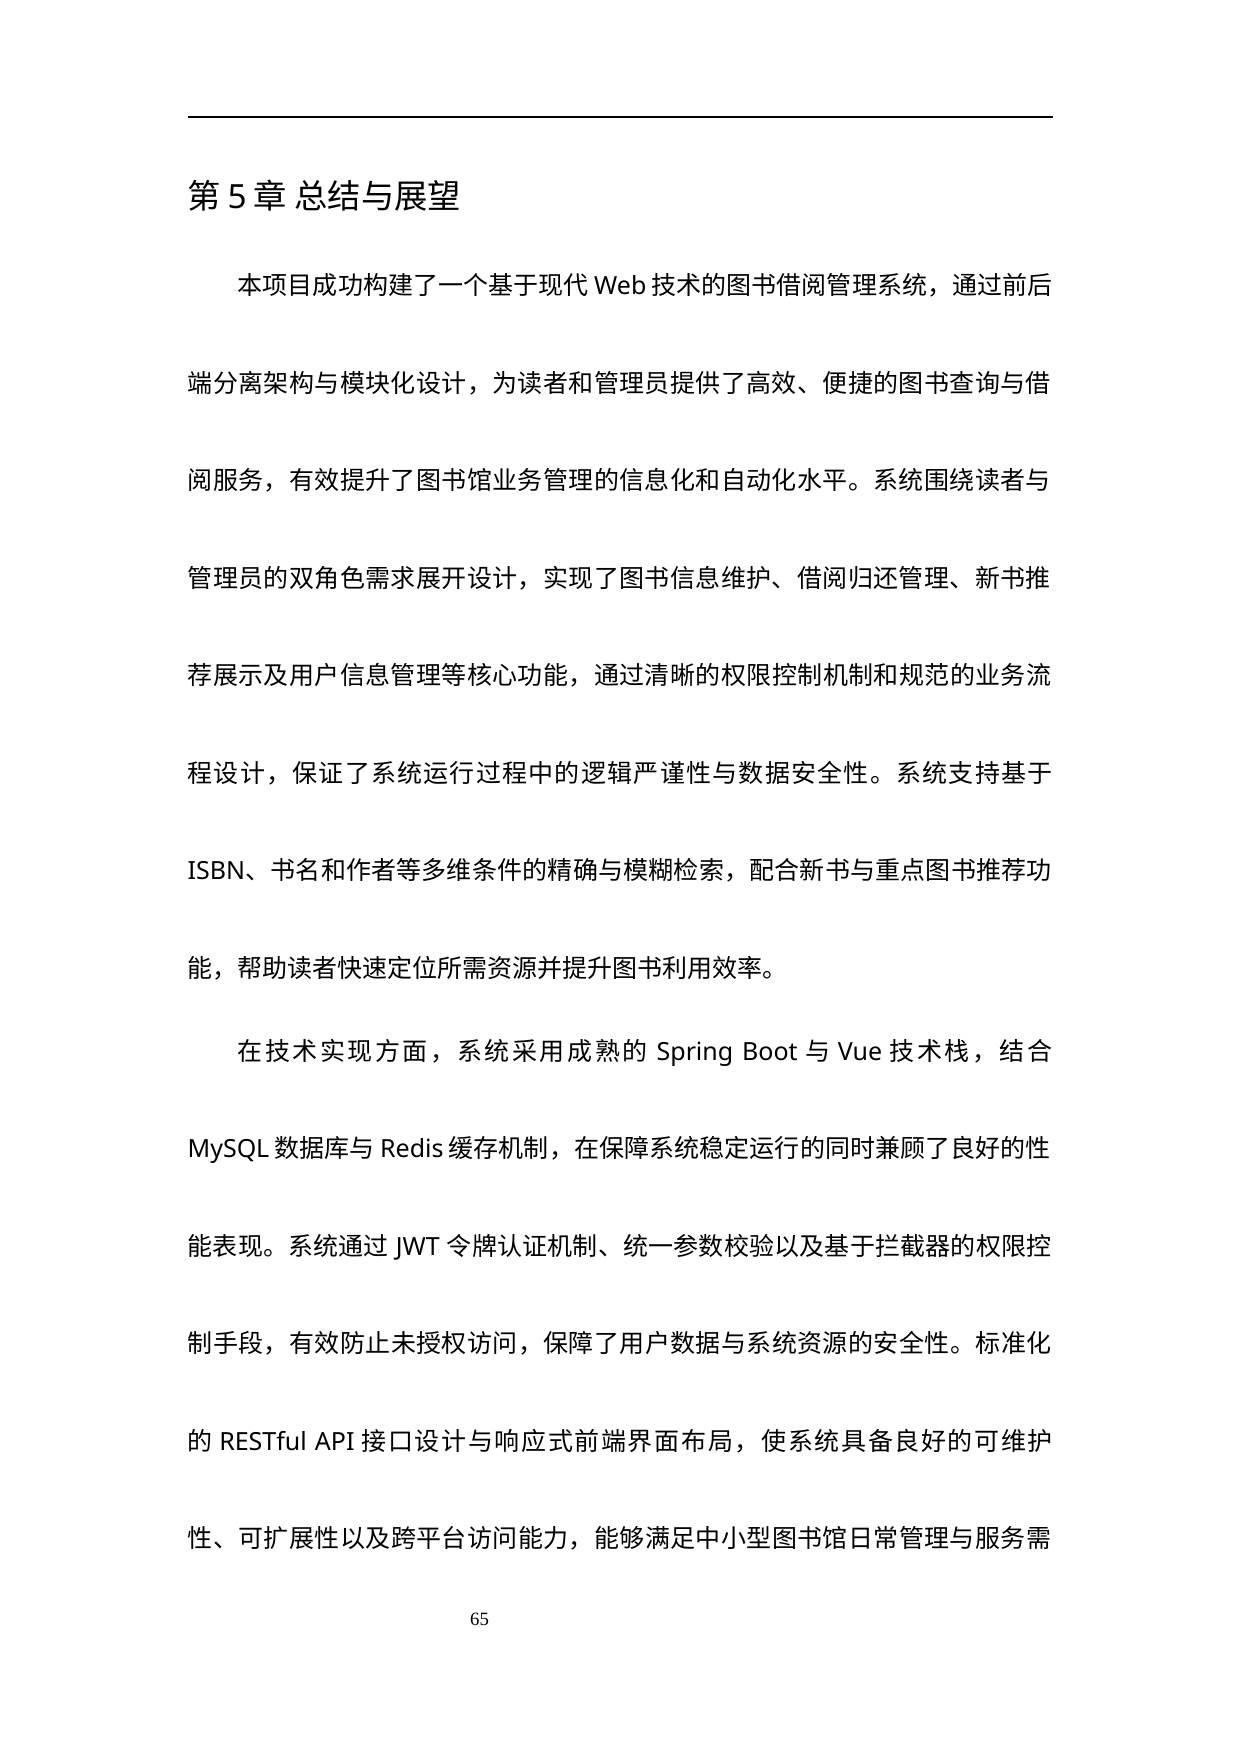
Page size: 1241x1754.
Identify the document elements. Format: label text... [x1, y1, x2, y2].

list 本项目成功构建了一个基于现代Web技术的图书借阅管理系统，通过前后端分离架构与模块化设计，为读者和管理员提供了高效、便捷的图书查询与借阅服务，有效提升了图书馆业务管理的信息化和自动化水平。系统围绕读者与管理员的双角色需求展开设计，实现了图书信息维护、借阅归还管理、新书推荐展示及用户信息管理等核心功能，通过清晰的权限控制机制和规范的业务流程设计，保证了系统运行过程中的逻辑严谨性与数据安全性。系统支持基于ISBN、书名和作者等多维条件的精确与模糊检索，配合新书与重点图书推荐功能，帮助读者快速定位所需资源并提升图书利用效率。 [187, 251, 1053, 999]
list 第5章 总结与展望 [187, 162, 1053, 227]
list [187, 1017, 1053, 1569]
